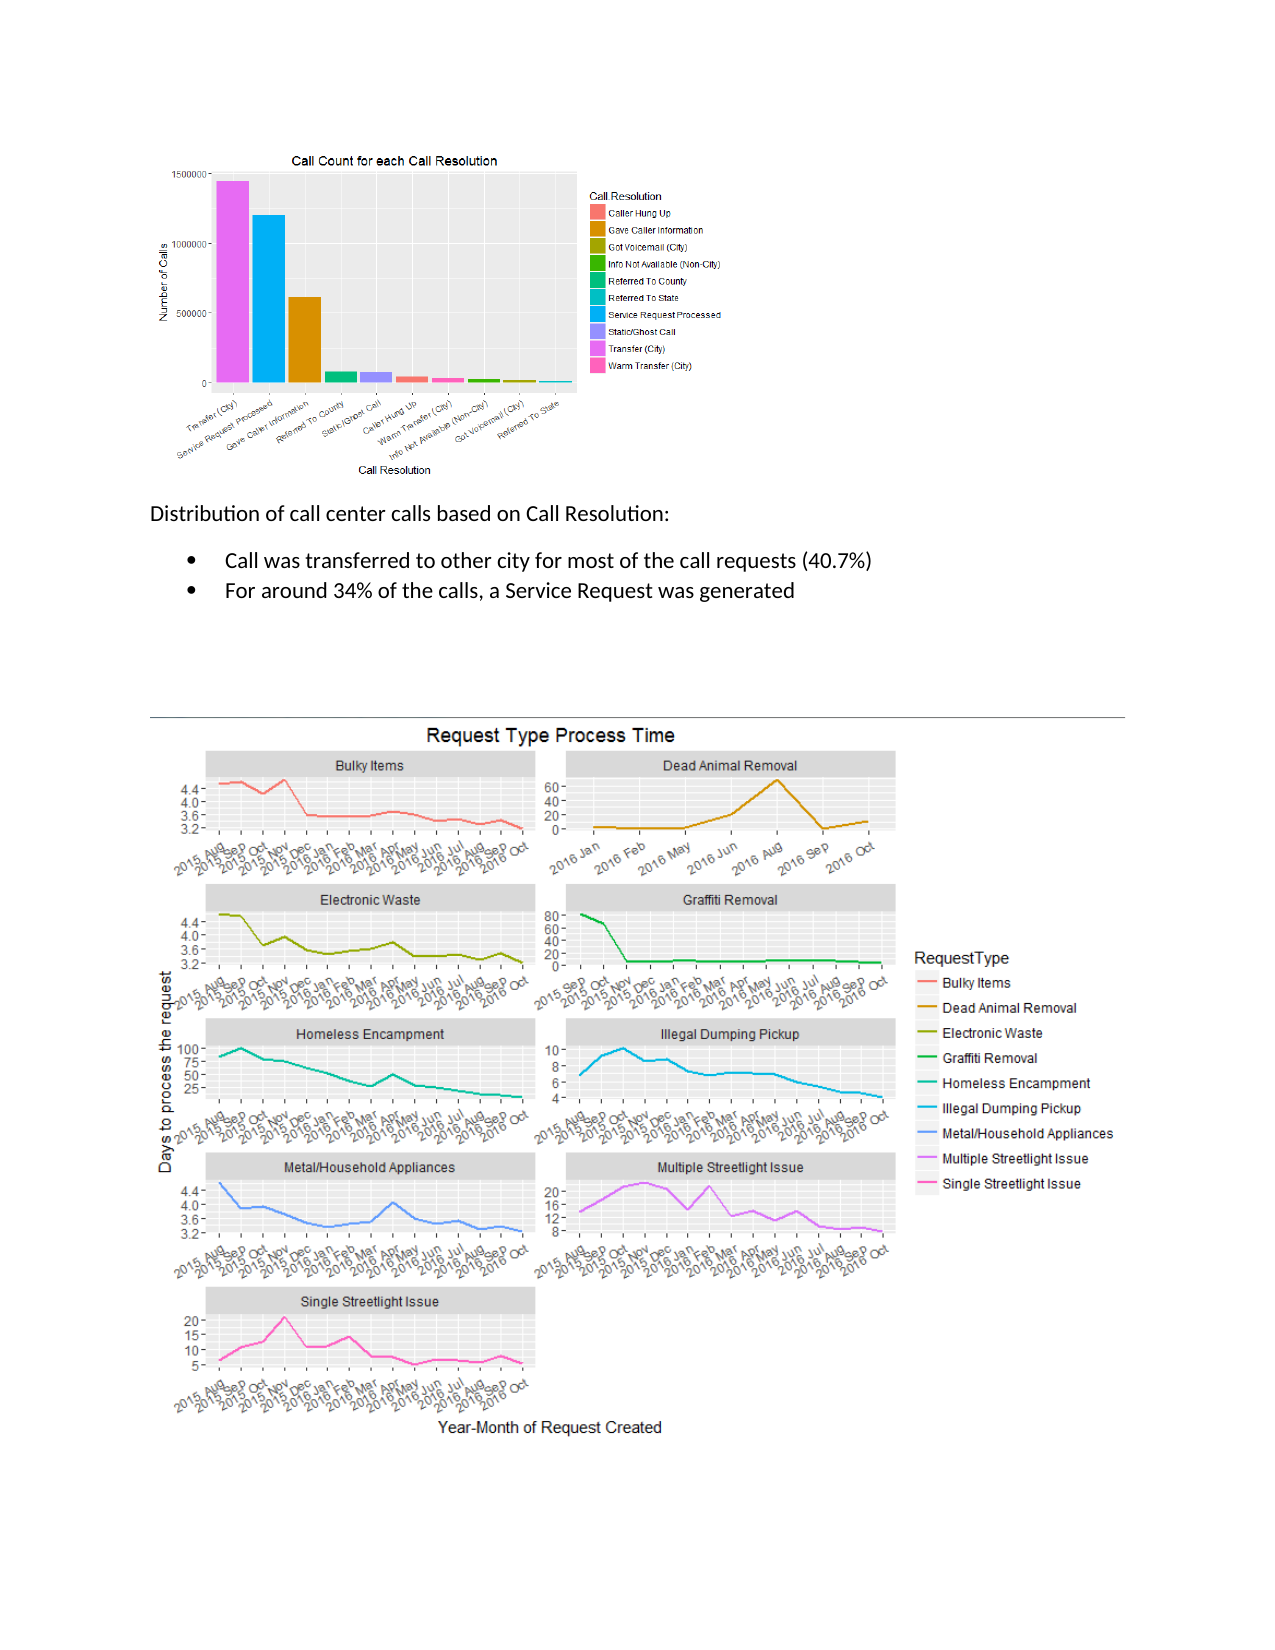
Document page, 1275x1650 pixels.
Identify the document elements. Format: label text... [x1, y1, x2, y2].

list Call was transferred to other city for most of the call requests (40.7%) [187, 546, 1125, 574]
picture [150, 150, 739, 481]
text Distribution of call center calls based on Call Resolution: [150, 499, 1125, 527]
list For around 34% of the calls, a Service Request was generated [187, 577, 1125, 604]
picture [150, 717, 1125, 1444]
